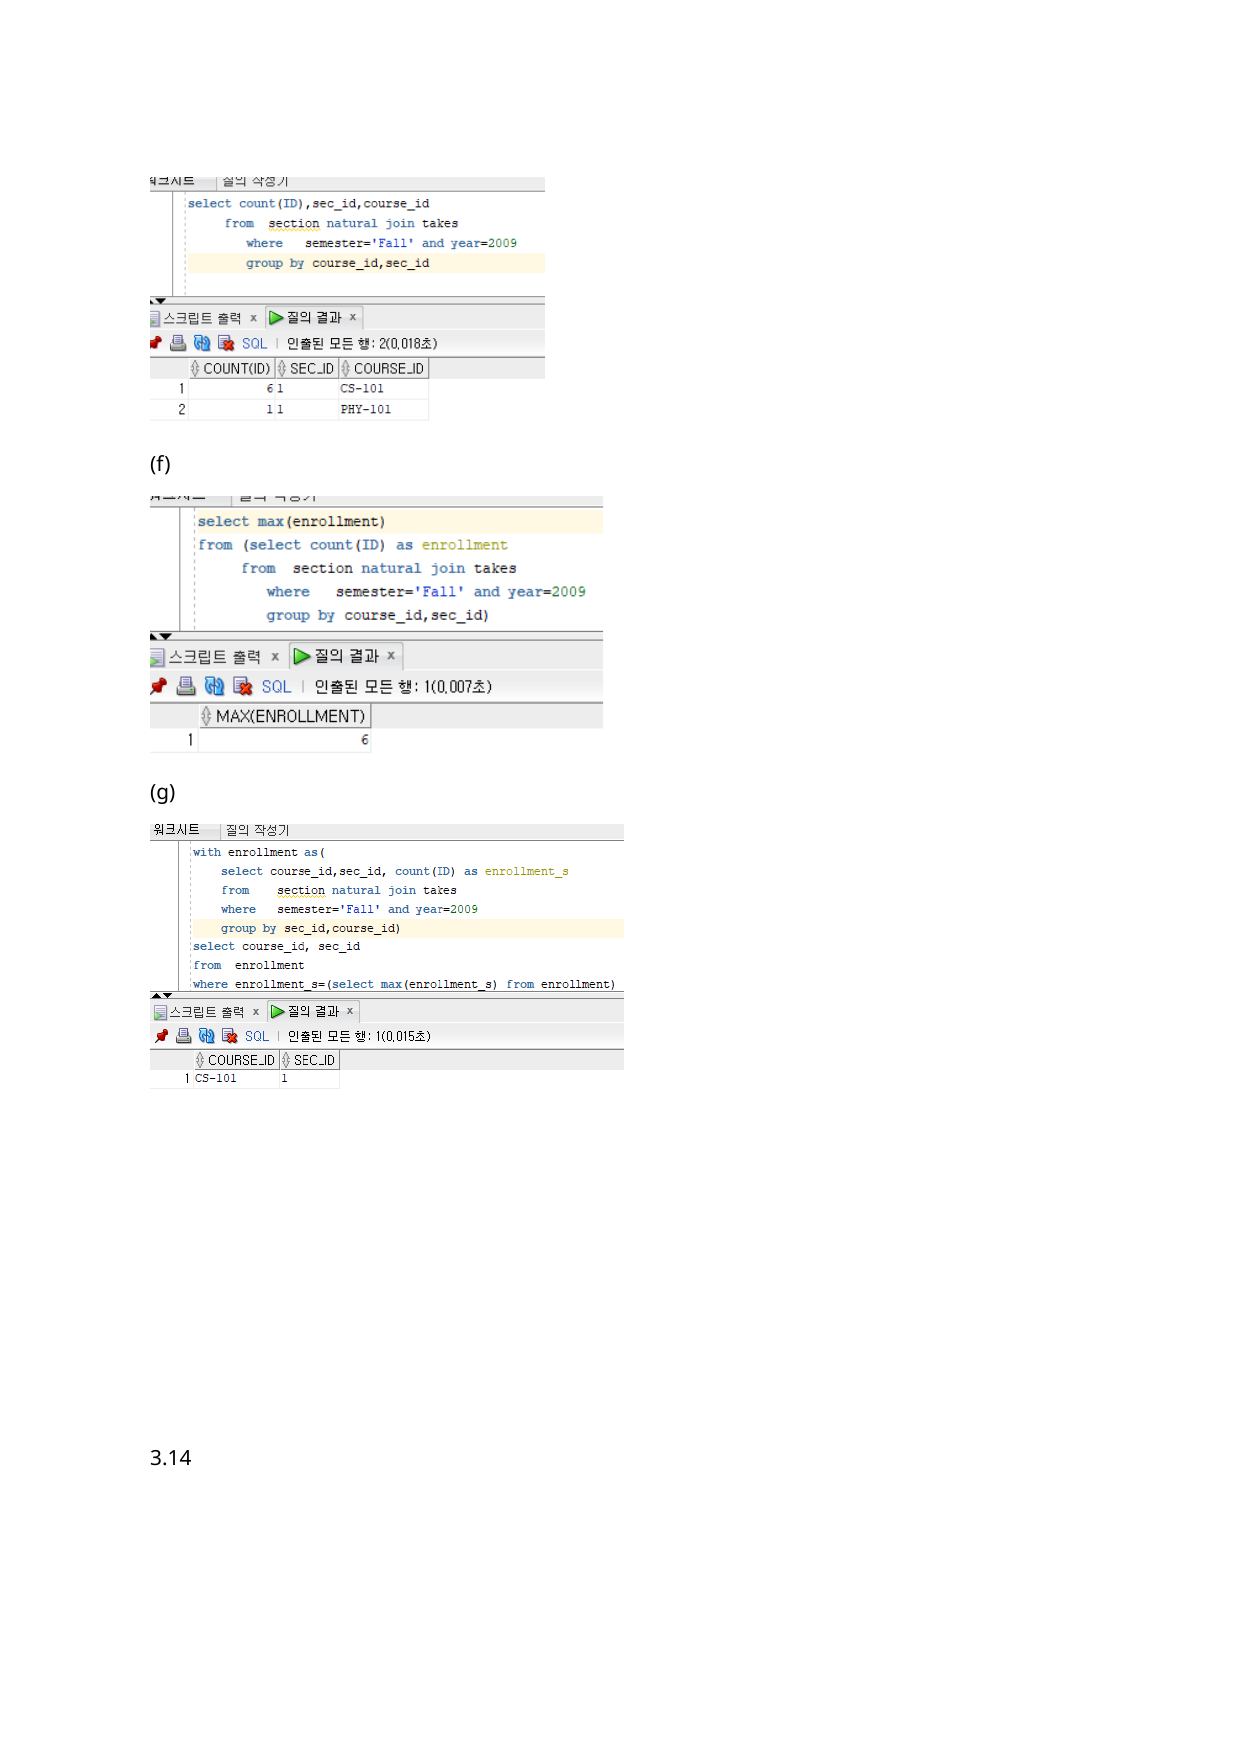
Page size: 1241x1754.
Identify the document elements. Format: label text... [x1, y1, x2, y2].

picture [150, 824, 624, 1093]
text (f) [150, 449, 1090, 478]
text 3.14 [150, 1443, 1090, 1471]
picture [150, 496, 604, 759]
text (g) [150, 777, 1090, 805]
picture [150, 177, 545, 431]
